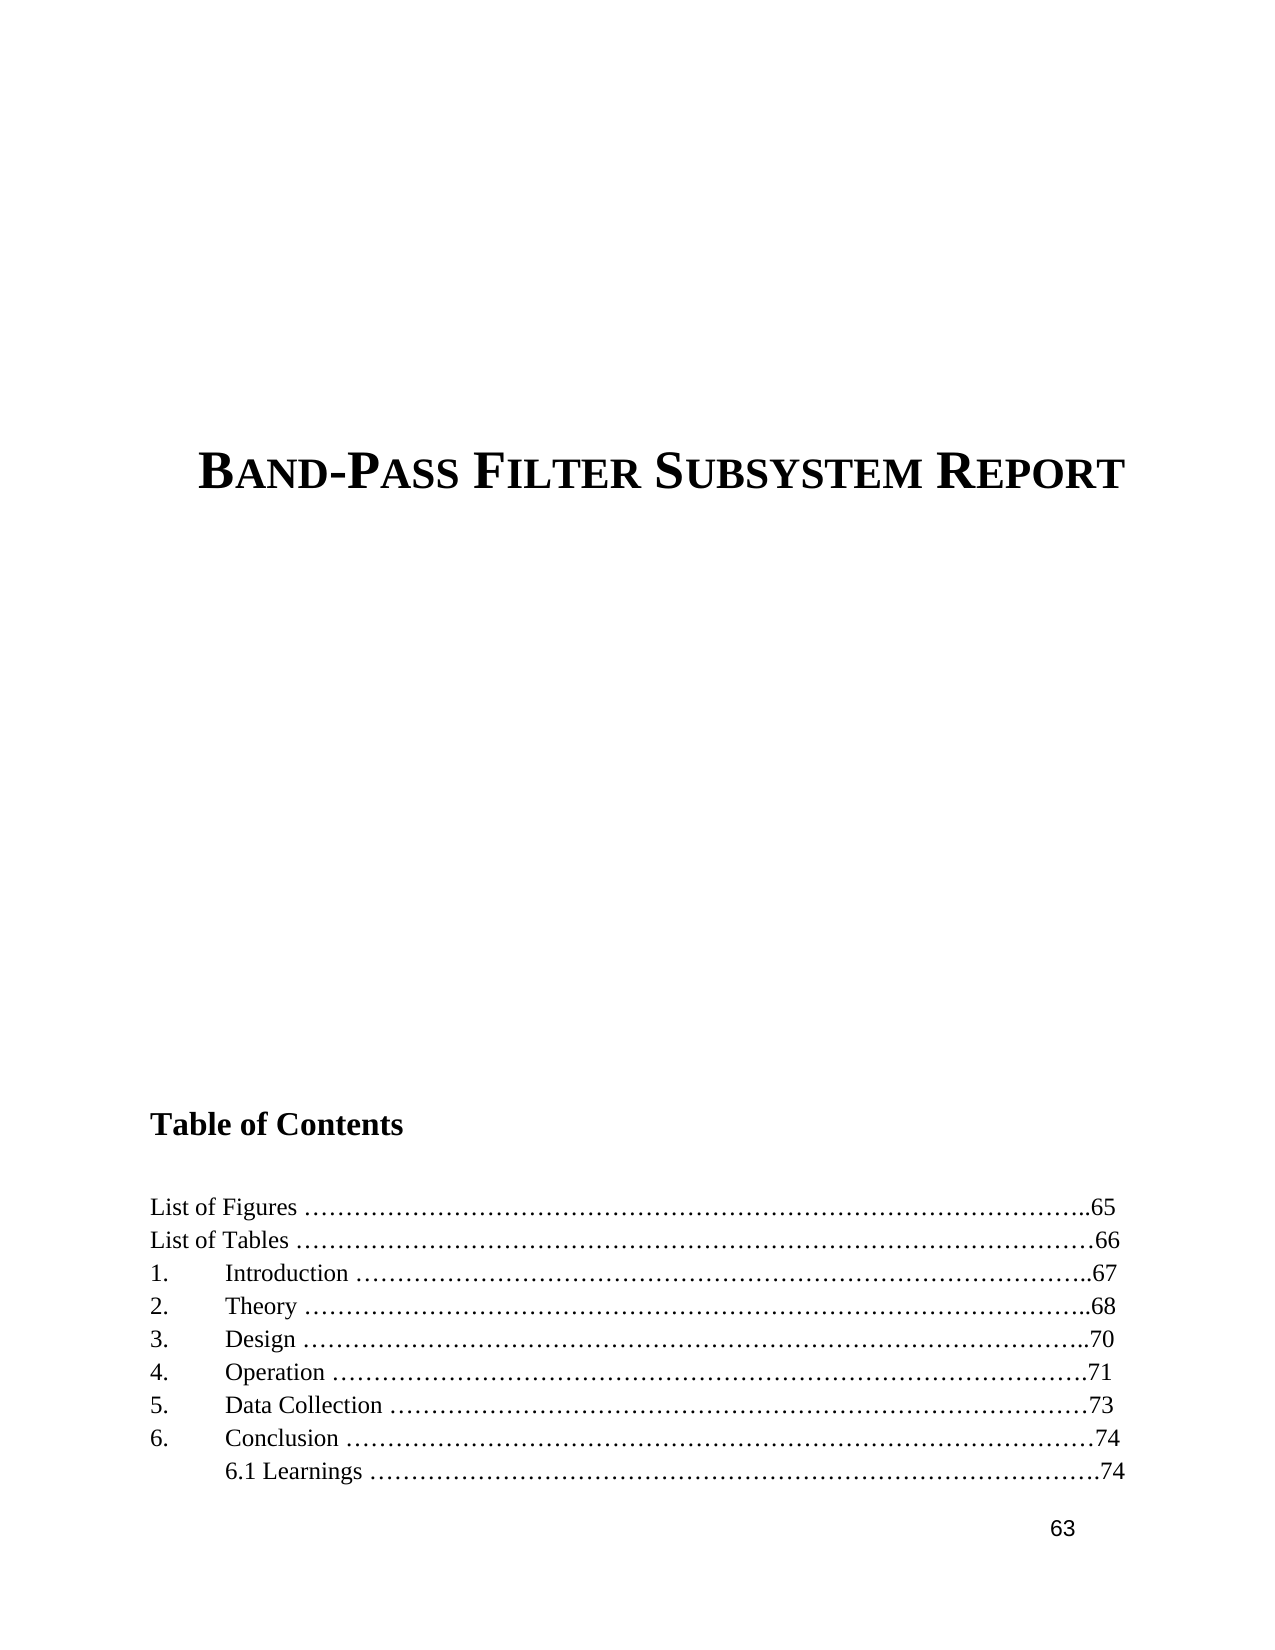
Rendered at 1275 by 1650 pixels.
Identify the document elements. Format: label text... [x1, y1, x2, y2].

text 6. Conclusion ………………………………………………………………………………74 [150, 1423, 1125, 1452]
text 2. Theory …………………………………………………………………………………..68 [150, 1291, 1125, 1320]
text List of Figures …………………………………………………………………………………..65 [150, 1192, 1125, 1221]
text 4. Operation ……………………………………………………………………………….71 [150, 1357, 1125, 1386]
text 5. Data Collection …………………………………………………………………………73 [150, 1390, 1125, 1419]
text Band-Pass Filter Subsystem Report [150, 437, 1125, 500]
text 1. Introduction ……………………………………………………………………………..67 [150, 1258, 1125, 1287]
text 3. Design …………………………………………………………………………………..70 [150, 1324, 1125, 1353]
text List of Tables ……………………………………………………………………………………66 [150, 1225, 1125, 1254]
text Table of Contents [150, 1104, 1125, 1142]
text 6.1 Learnings …………………………………………………………………………….74 [150, 1456, 1125, 1485]
